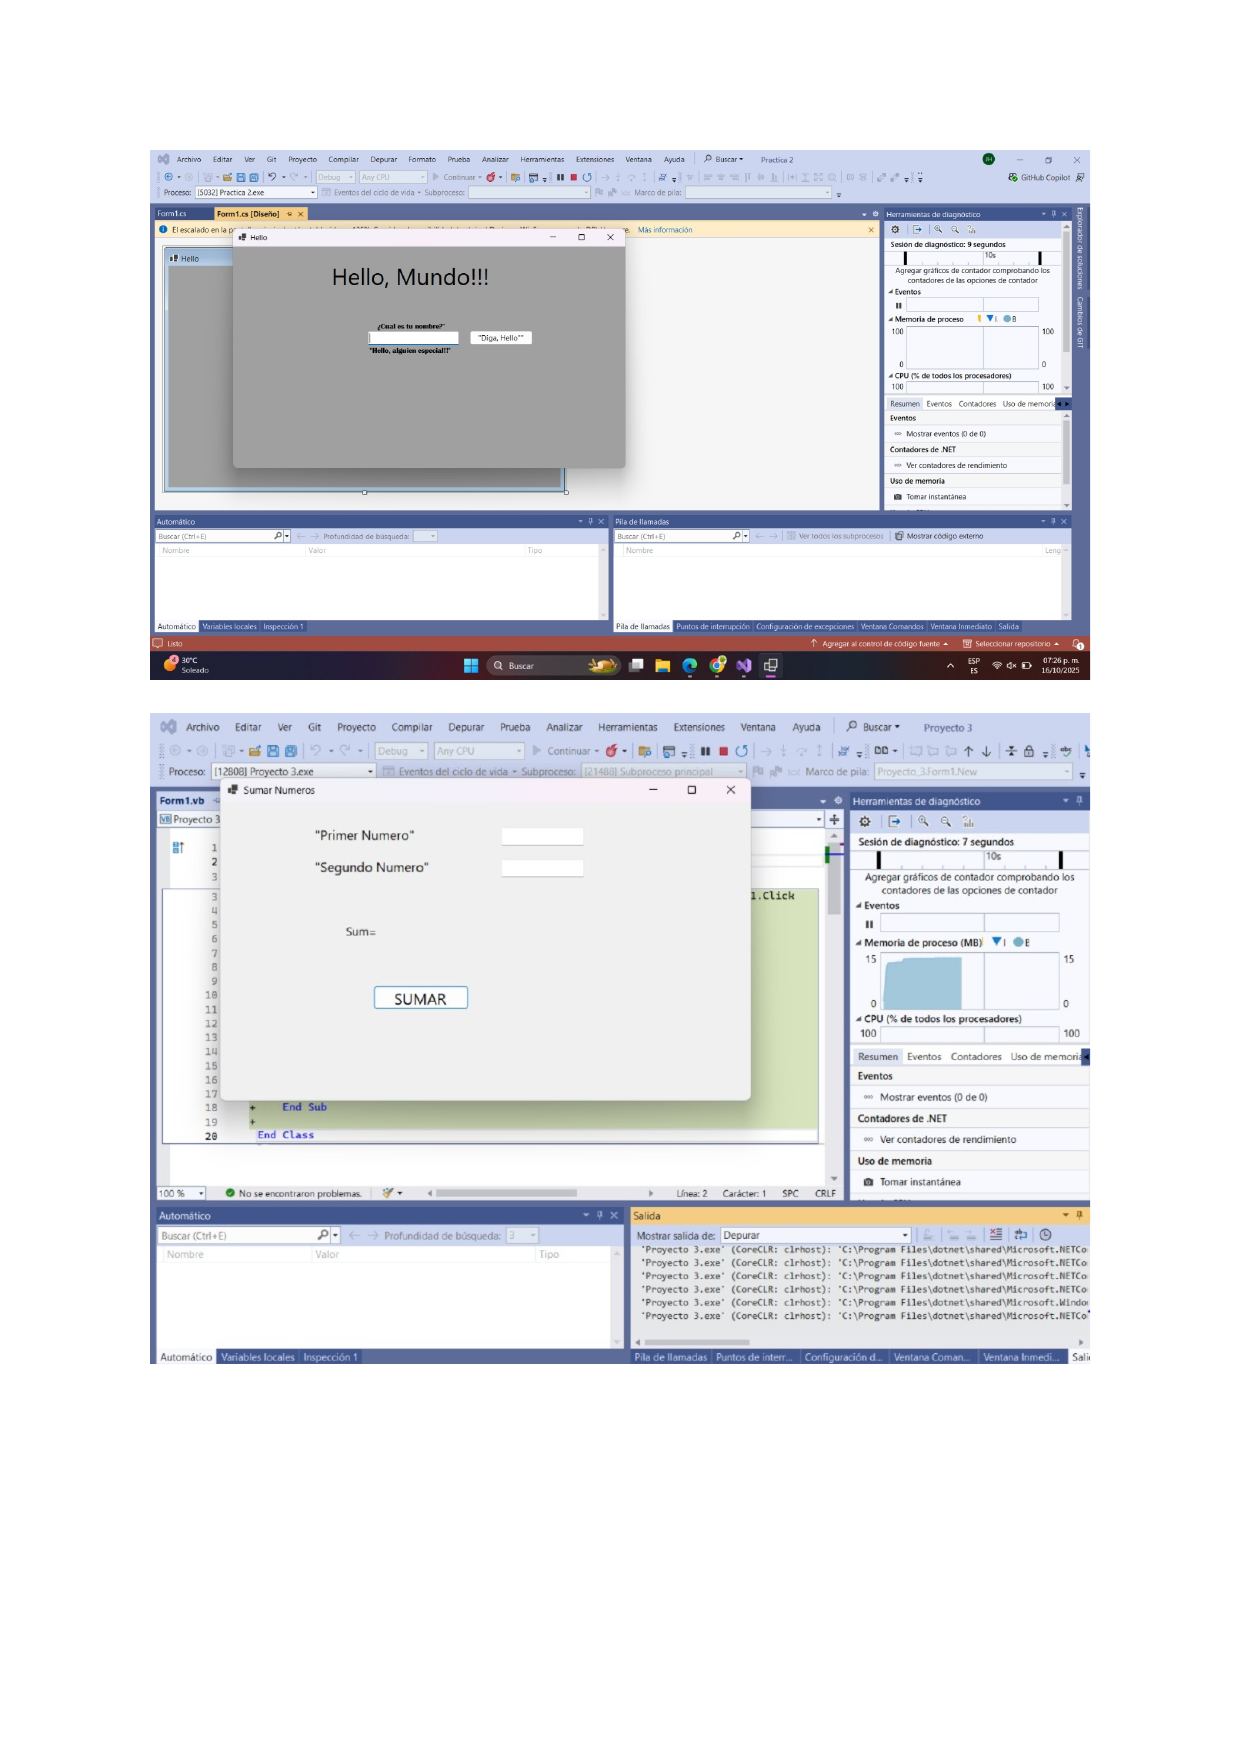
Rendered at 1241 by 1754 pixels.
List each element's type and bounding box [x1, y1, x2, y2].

picture [150, 713, 1091, 1364]
picture [150, 150, 1091, 680]
